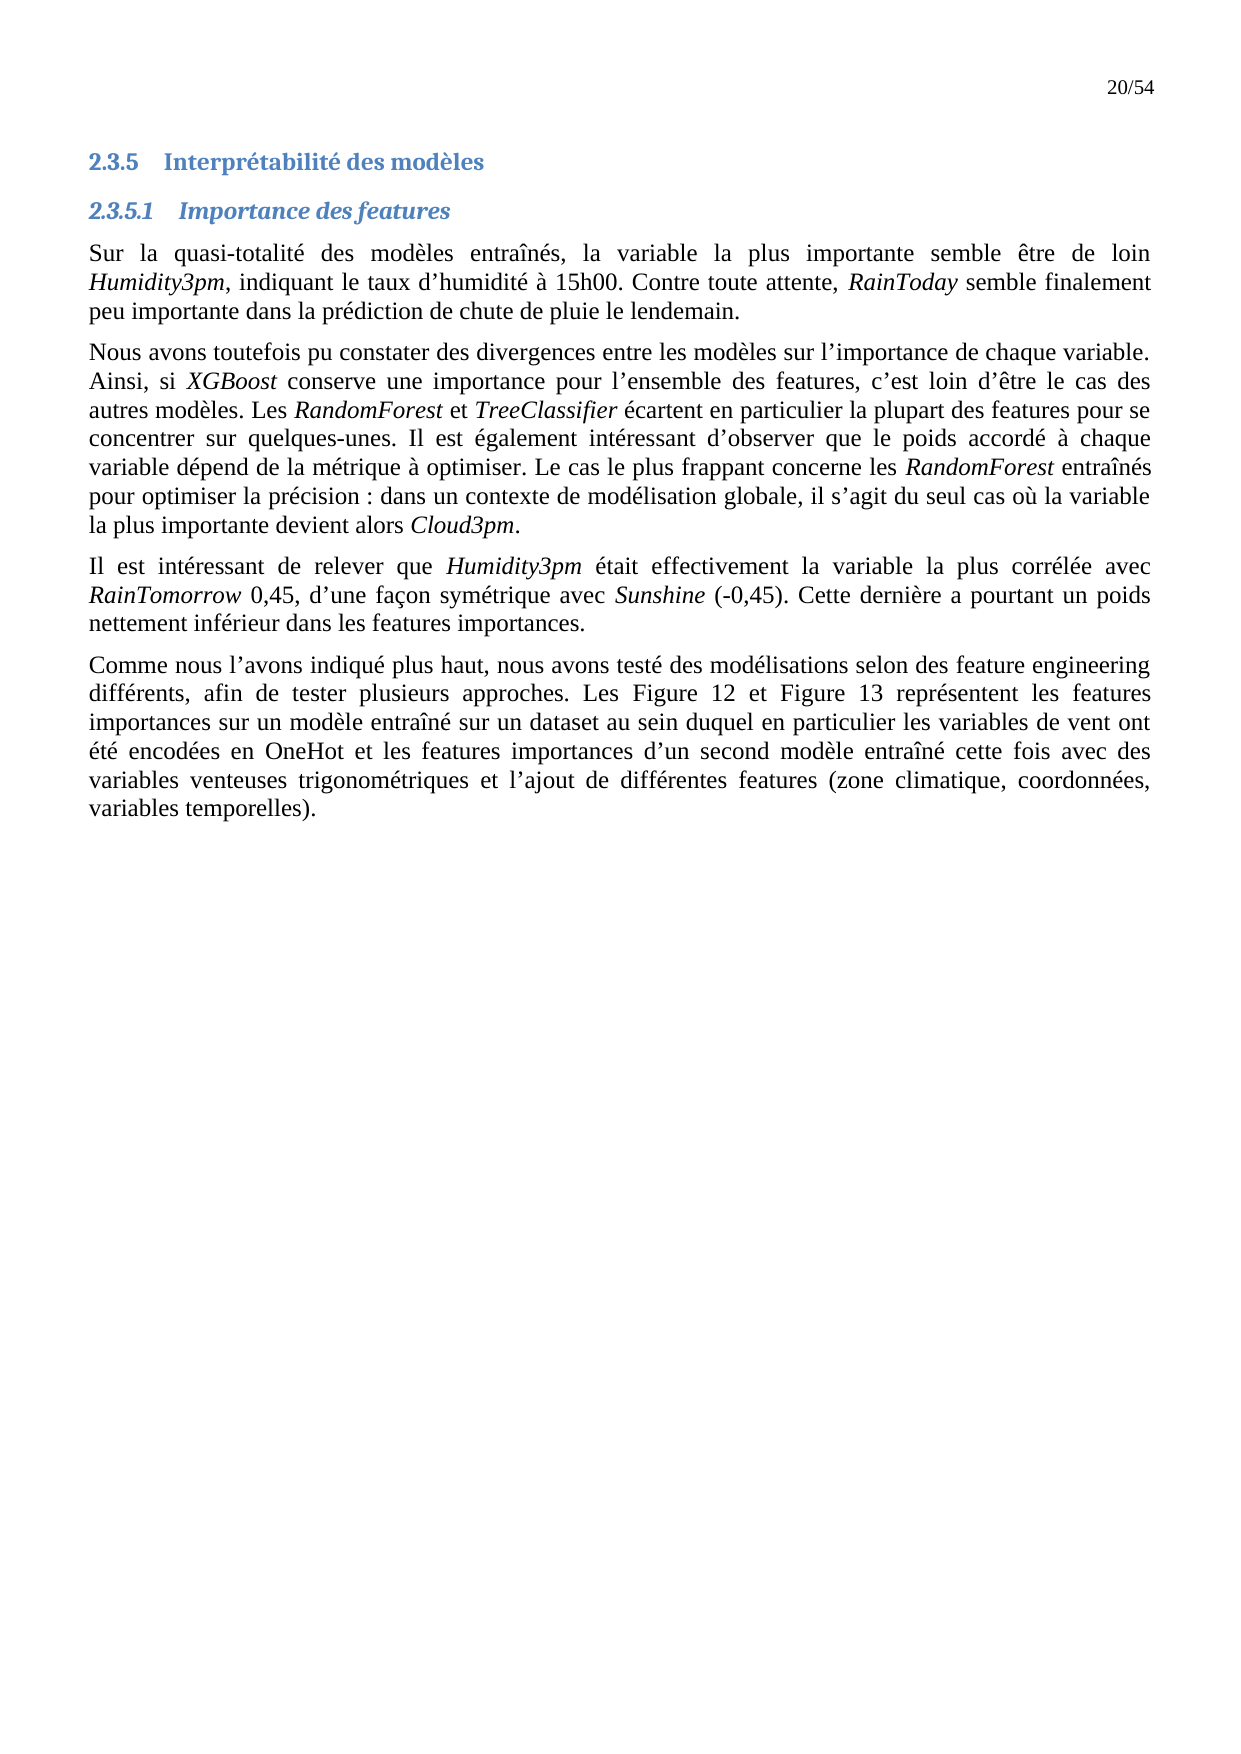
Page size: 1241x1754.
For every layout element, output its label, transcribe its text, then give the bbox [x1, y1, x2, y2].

subtitle Importance des features [89, 197, 1152, 226]
text Il est intéressant de relever que Humidity3pm était effectivement la variable la plus corrélée avec RainTomorrow 0,45, d’une façon symétrique avec Sunshine (-0,45). Cette dernière a pourtant un poids nettement inférieur dans les features importances. [89, 551, 1152, 637]
text Comme nous l’avons indiqué plus haut, nous avons testé des modélisations selon des feature engineering différents, afin de tester plusieurs approches. Les Figure 12 et Figure 13 représentent les features importances sur un modèle entraîné sur un dataset au sein duquel en particulier les variables de vent ont été encodées en OneHot et les features importances d’un second modèle entraîné cette fois avec des variables venteuses trigonométriques et l’ajout de différentes features (zone climatique, coordonnées, variables temporelles). [89, 650, 1152, 822]
text Nous avons toutefois pu constater des divergences entre les modèles sur l’importance de chaque variable. Ainsi, si XGBoost conserve une importance pour l’ensemble des features, c’est loin d’être le cas des autres modèles. Les RandomForest et TreeClassifier écartent en particulier la plupart des features pour se concentrer sur quelques-unes. Il est également intéressant d’observer que le poids accordé à chaque variable dépend de la métrique à optimiser. Le cas le plus frappant concerne les RandomForest entraînés pour optimiser la précision : dans un contexte de modélisation globale, il s’agit du seul cas où la variable la plus importante devient alors Cloud3pm. [89, 337, 1152, 538]
text Sur la quasi-totalité des modèles entraînés, la variable la plus importante semble être de loin Humidity3pm, indiquant le taux d’humidité à 15h00. Contre toute attente, RainToday semble finalement peu importante dans la prédiction de chute de pluie le lendemain. [89, 238, 1152, 325]
subtitle Interprétabilité des modèles [89, 148, 1152, 176]
